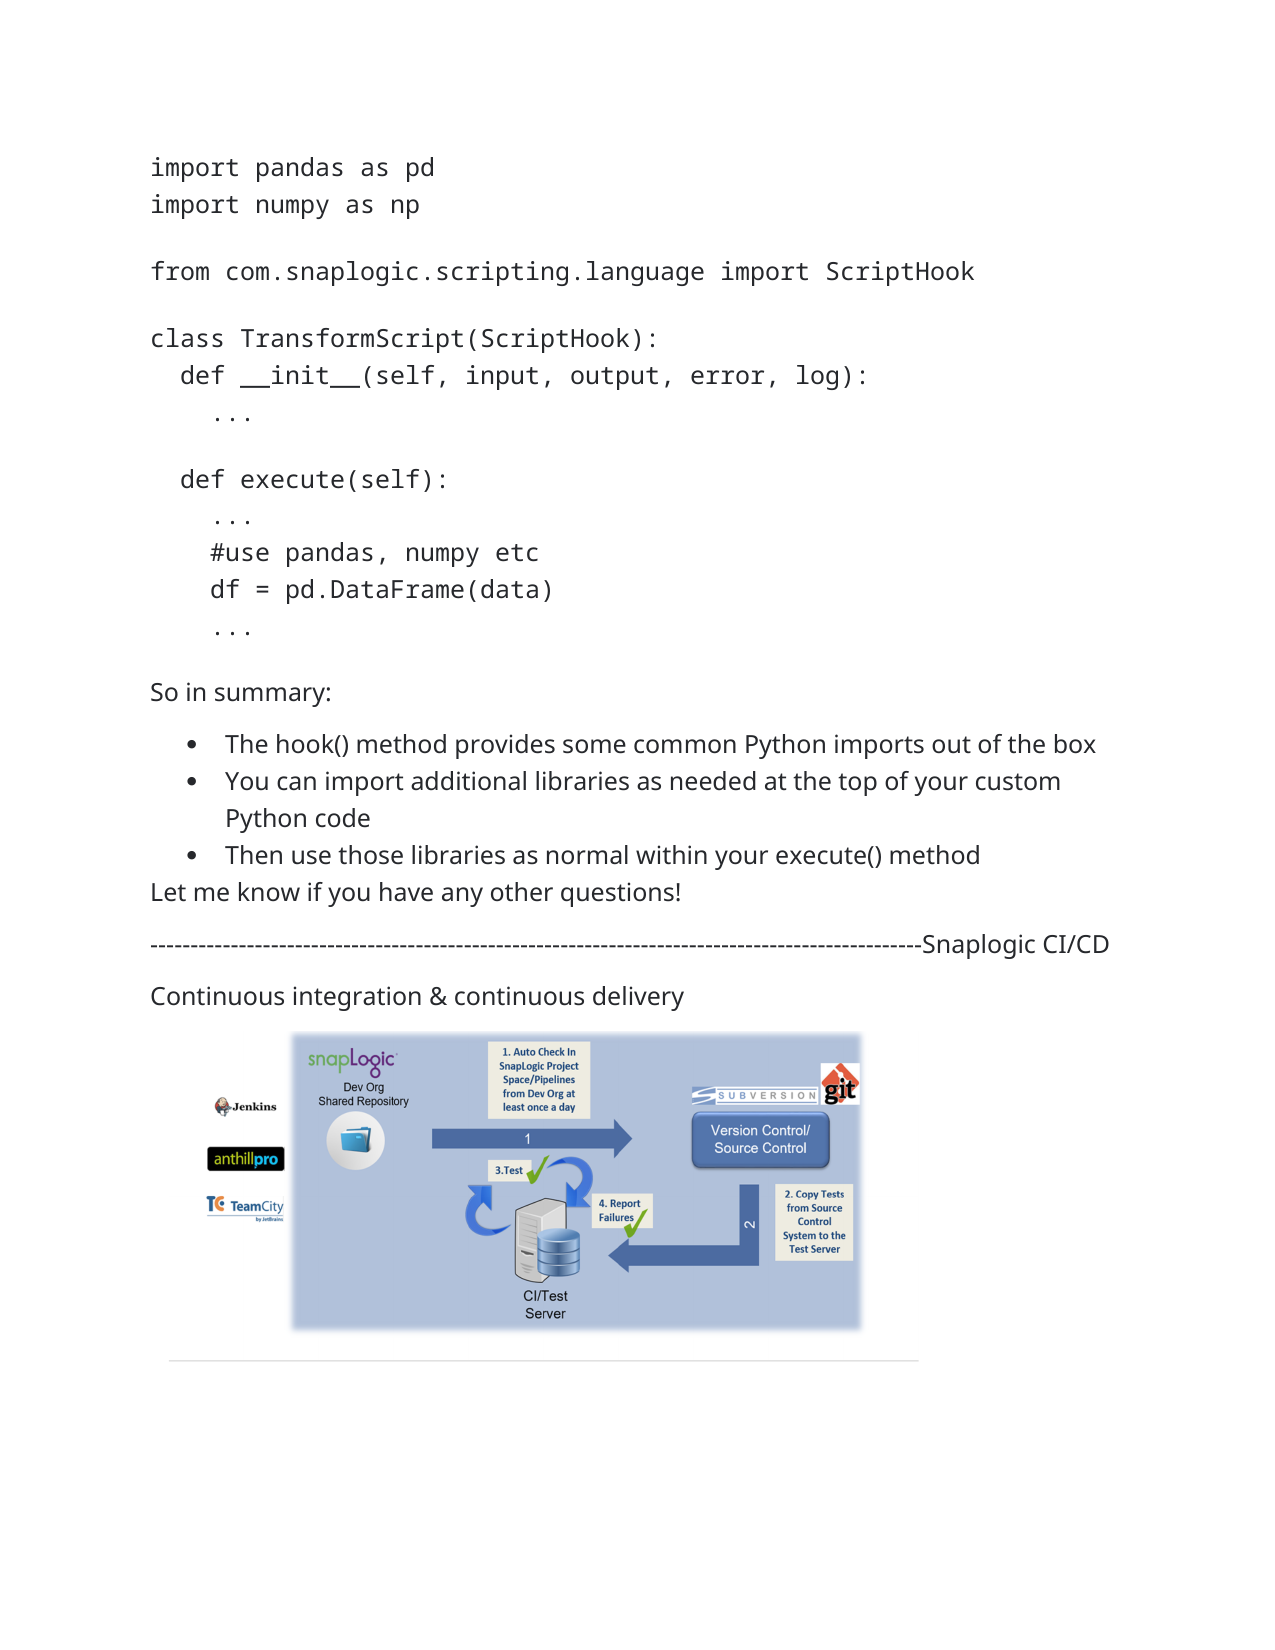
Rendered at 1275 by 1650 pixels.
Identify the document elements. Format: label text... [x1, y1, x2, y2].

text So in summary: [150, 675, 1125, 709]
text import pandas as pd import numpy as np from com.snaplogic.scripting.language import ScriptHook class TransformScript(ScriptHook): def __init__(self, input, output, error, log): ... def execute(self): ... #use pandas, numpy etc df = pd.DataFrame(data) ... [150, 150, 1125, 673]
text Let me know if you have any other questions! [150, 874, 1125, 908]
list The hook() method provides some common Python imports out of the box [187, 727, 1125, 761]
text ------------------------------------------------------------------------------------------------Snaplogic CI/CD [150, 927, 1125, 961]
text Continuous integration & continuous delivery [150, 979, 1125, 1013]
list You can import additional libraries as needed at the top of your custom Python code [187, 764, 1125, 835]
list Then use those libraries as normal within your execute() method [187, 837, 1125, 872]
